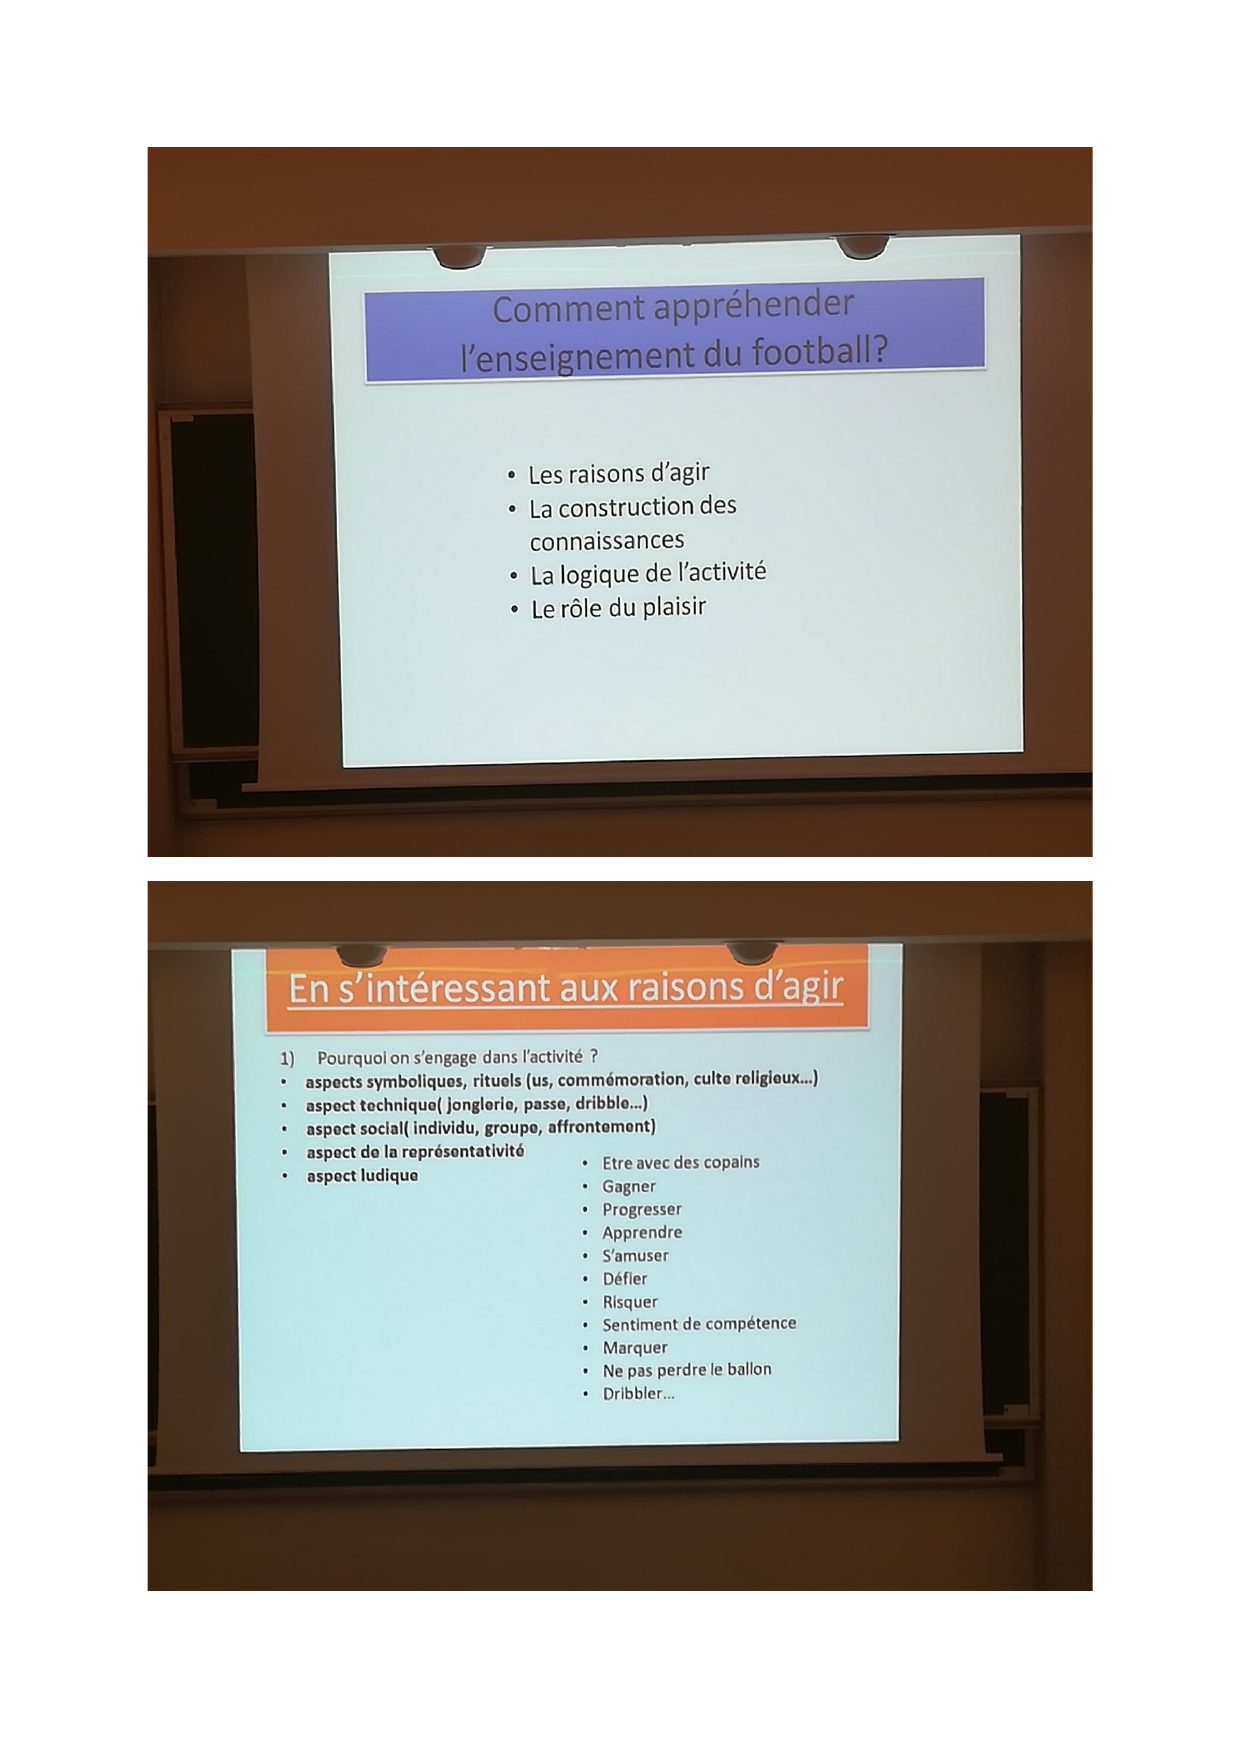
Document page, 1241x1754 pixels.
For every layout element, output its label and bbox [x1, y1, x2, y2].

picture [147, 881, 1093, 1591]
picture [147, 147, 1093, 857]
